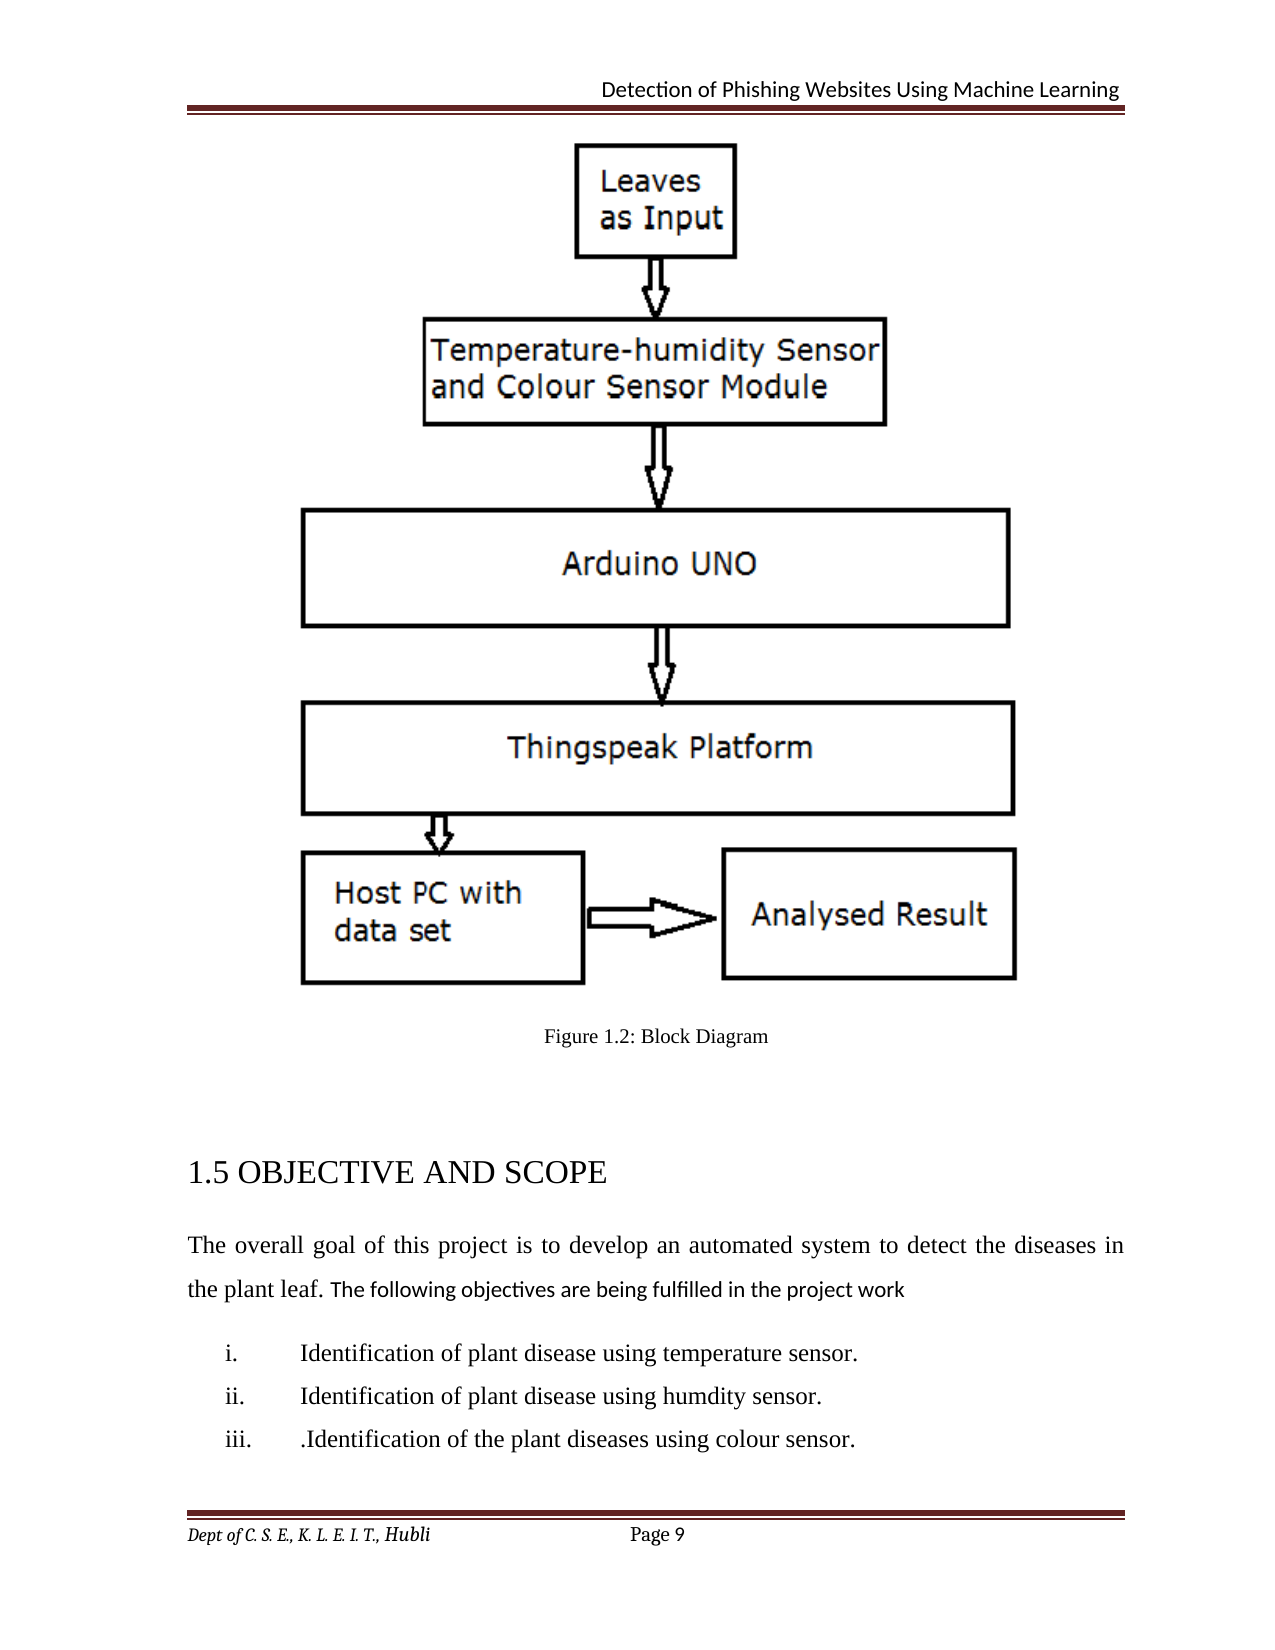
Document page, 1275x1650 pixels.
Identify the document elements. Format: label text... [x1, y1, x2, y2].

picture [187, 142, 1136, 990]
text The overall goal of this project is to develop an automated system to detect the diseases in the plant leaf. The following objectives are being fulfilled in the project work [187, 1231, 1125, 1303]
text 1.5 OBJECTIVE AND SCOPE [187, 1152, 1125, 1191]
list .Identification of the plant diseases using colour sensor. [225, 1424, 1125, 1453]
list Identification of plant disease using temperature sensor. [225, 1338, 1125, 1367]
list Identification of plant disease using humdity sensor. [225, 1381, 1125, 1410]
text Figure 1.2: Block Diagram [187, 1024, 1125, 1048]
